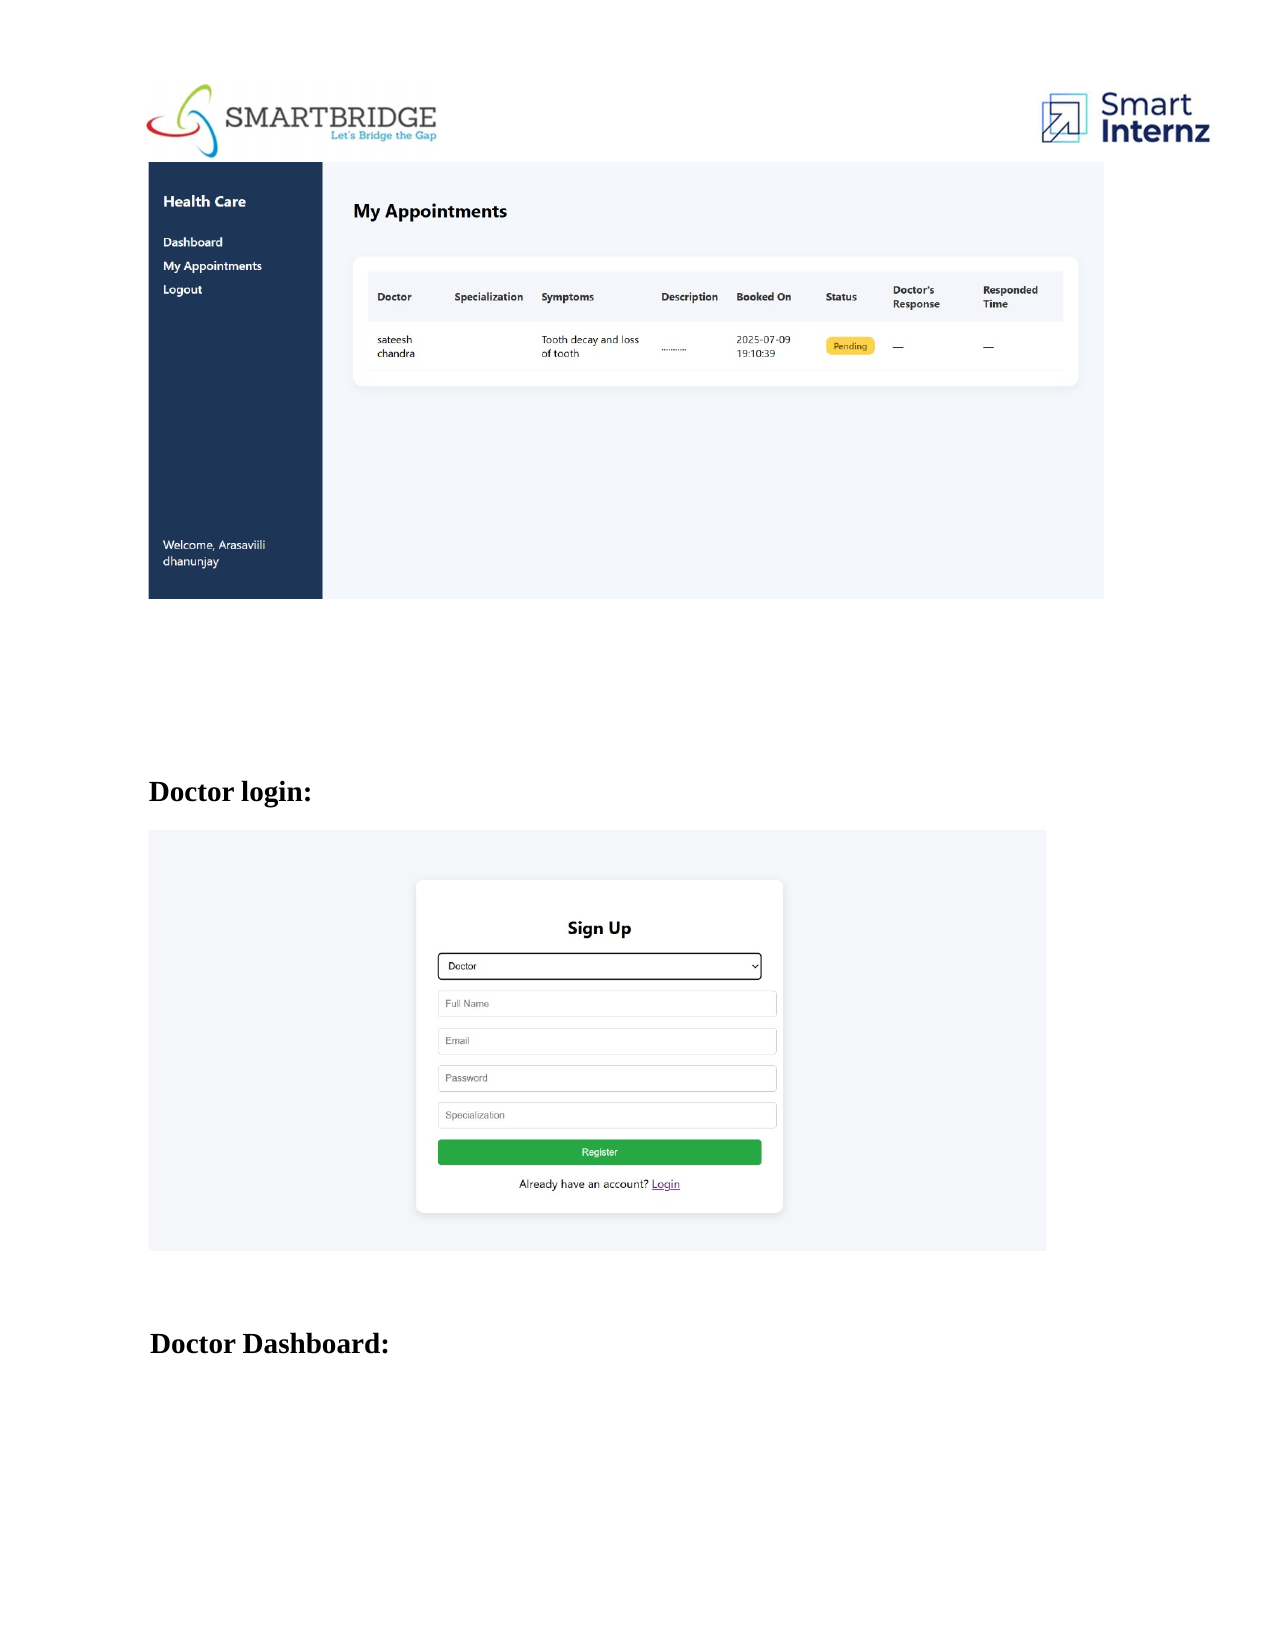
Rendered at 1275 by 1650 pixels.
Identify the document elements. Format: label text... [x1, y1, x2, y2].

text Doctor Dashboard: [150, 1326, 1257, 1360]
picture [1037, 91, 1215, 143]
picture [148, 830, 1047, 1251]
picture [143, 78, 1104, 599]
text Doctor login: [148, 774, 1119, 808]
